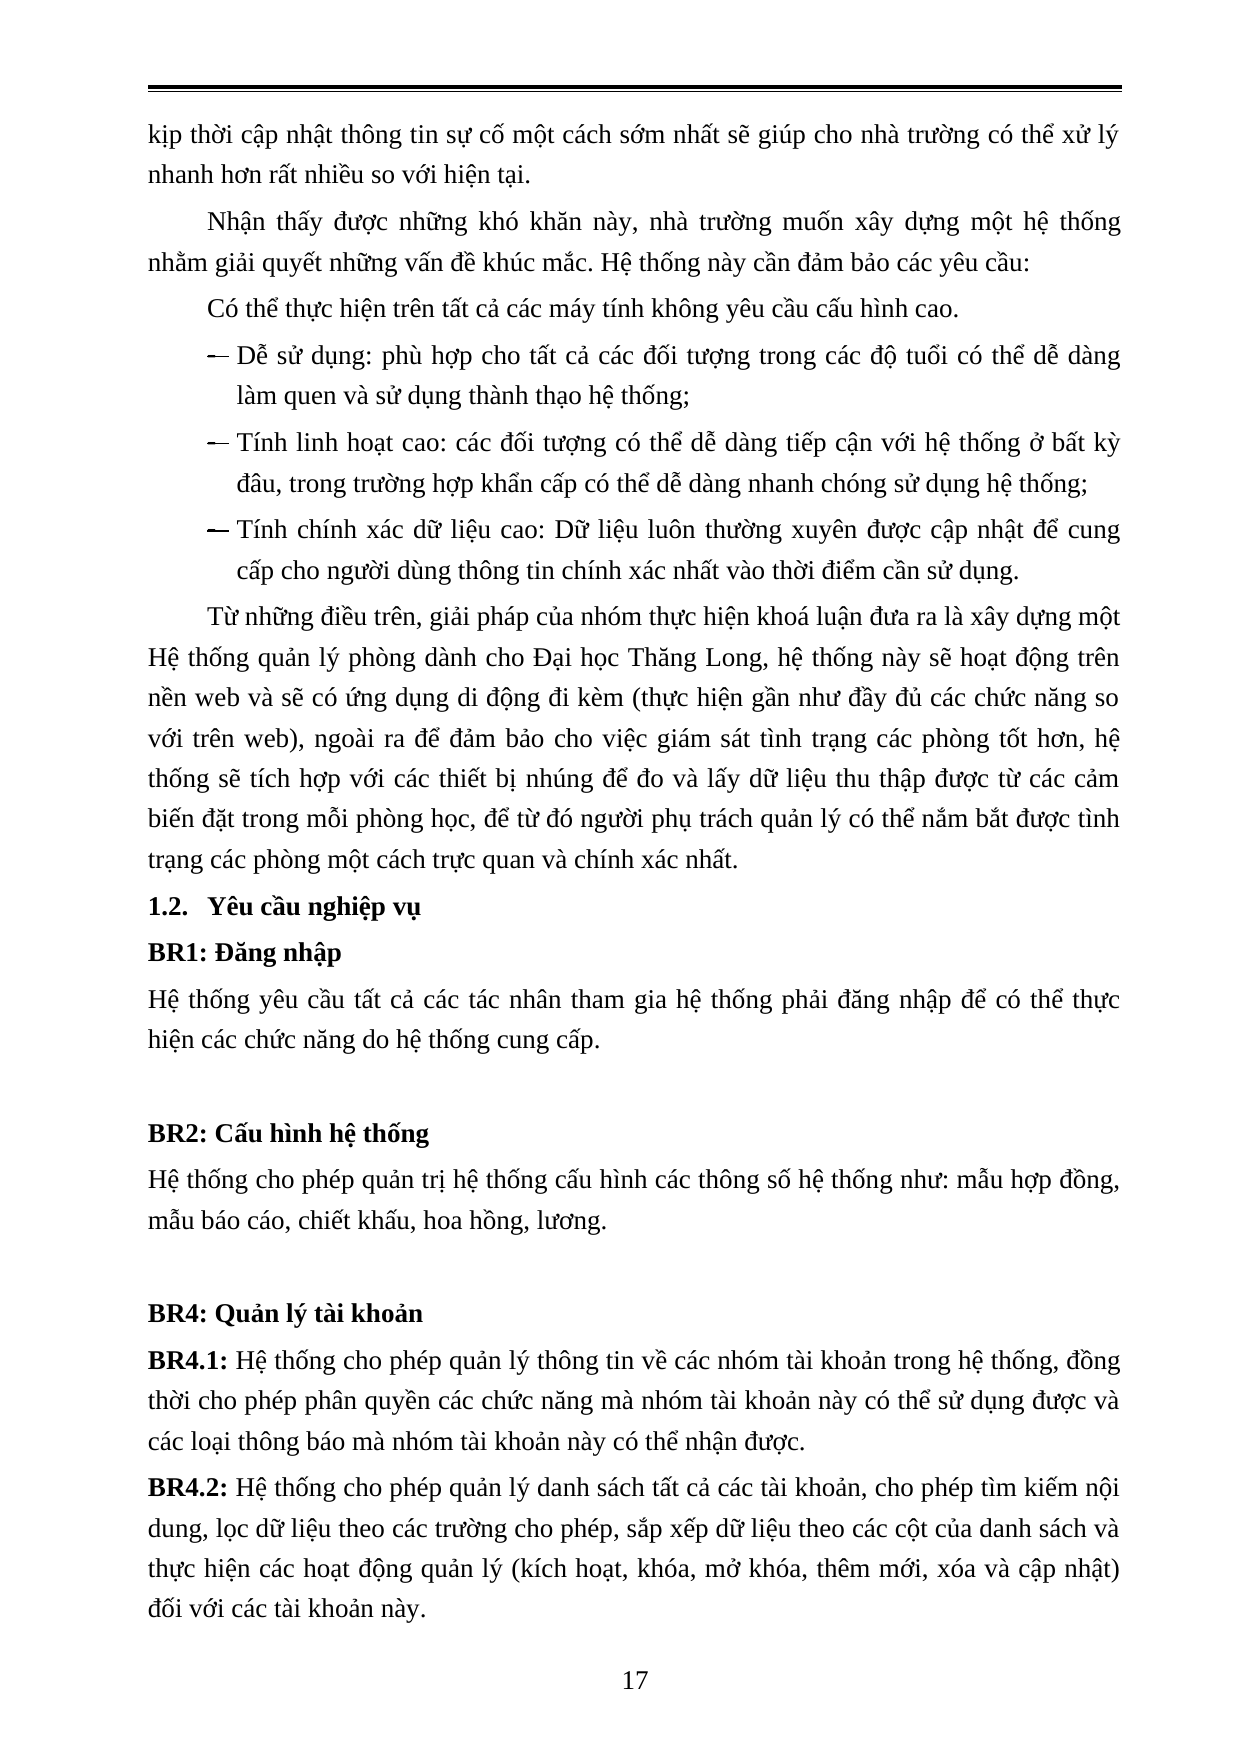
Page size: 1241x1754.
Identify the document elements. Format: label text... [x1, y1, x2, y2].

subtitle Yêu cầu nghiệp vụ [148, 890, 1122, 921]
text BR4: Quản lý tài khoản [148, 1297, 1122, 1328]
text Có thể thực hiện trên tất cả các máy tính không yêu cầu cấu hình cao. [148, 292, 1122, 323]
text BR1: Đăng nhập [148, 936, 1122, 967]
text BR2: Cấu hình hệ thống [148, 1117, 1122, 1148]
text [148, 118, 1122, 190]
text Dễ sử dụng: phù hợp cho tất cả các đối tượng trong các độ tuổi có thể dễ dàng làm quen và sử dụng thành thạo hệ thống; [207, 339, 1122, 411]
text Từ những điều trên, giải pháp của nhóm thực hiện khoá luận đưa ra là xây dựng một Hệ thống quản lý phòng dành cho Đại học Thăng Long, hệ thống này sẽ hoạt động trên nền web và sẽ có ứng dụng di động đi kèm (thực hiện gần như đầy đủ các chức năng so với trên web), ngoài ra để đảm bảo cho việc giám sát tình trạng các phòng tốt hơn, hệ thống sẽ tích hợp với các thiết bị nhúng để đo và lấy dữ liệu thu thập được từ các cảm biến đặt trong mỗi phòng học, để từ đó người phụ trách quản lý có thể nắm bắt được tình trạng các phòng một cách trực quan và chính xác nhất. [148, 601, 1122, 874]
text Hệ thống cho phép quản trị hệ thống cấu hình các thông số hệ thống như: mẫu hợp đồng, mẫu báo cáo, chiết khấu, hoa hồng, lương. [148, 1163, 1122, 1235]
text Nhận thấy được những khó khăn này, nhà trường muốn xây dựng một hệ thống nhằm giải quyết những vấn đề khúc mắc. Hệ thống này cần đảm bảo các yêu cầu: [148, 205, 1122, 277]
text Tính linh hoạt cao: các đối tượng có thể dễ dàng tiếp cận với hệ thống ở bất kỳ đâu, trong trường hợp khẩn cấp có thể dễ dàng nhanh chóng sử dụng hệ thống; [207, 426, 1122, 498]
text Tính chính xác dữ liệu cao: Dữ liệu luôn thường xuyên được cập nhật để cung cấp cho người dùng thông tin chính xác nhất vào thời điểm cần sử dụng. [207, 513, 1122, 585]
text BR4.2: Hệ thống cho phép quản lý danh sách tất cả các tài khoản, cho phép tìm kiếm nội dung, lọc dữ liệu theo các trường cho phép, sắp xếp dữ liệu theo các cột của danh sách và thực hiện các hoạt động quản lý (kích hoạt, khóa, mở khóa, thêm mới, xóa và cập nhật) đối với các tài khoản này. [148, 1471, 1122, 1624]
text Hệ thống yêu cầu tất cả các tác nhân tham gia hệ thống phải đăng nhập để có thể thực hiện các chức năng do hệ thống cung cấp. [148, 983, 1122, 1054]
text BR4.1: Hệ thống cho phép quản lý thông tin về các nhóm tài khoản trong hệ thống, đồng thời cho phép phân quyền các chức năng mà nhóm tài khoản này có thể sử dụng được và các loại thông báo mà nhóm tài khoản này có thể nhận được. [148, 1344, 1122, 1456]
